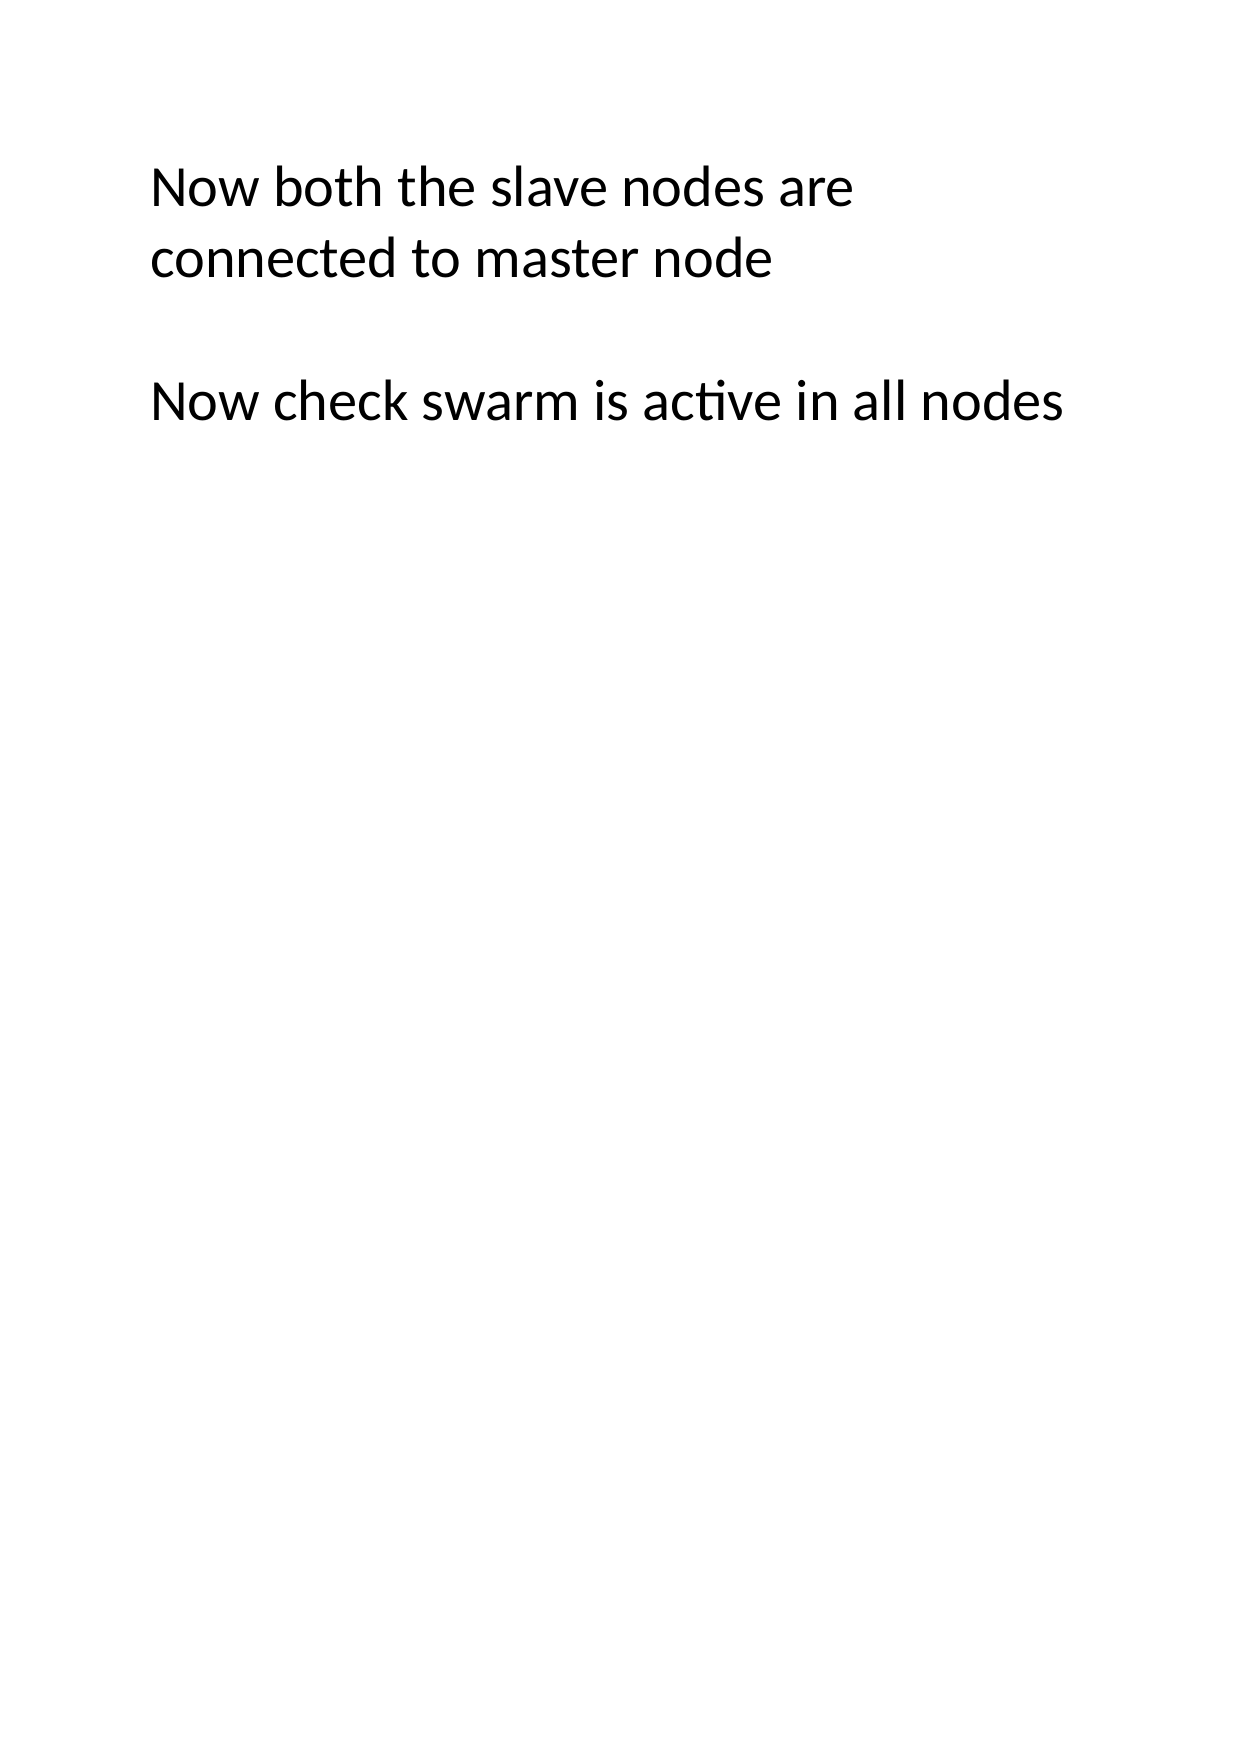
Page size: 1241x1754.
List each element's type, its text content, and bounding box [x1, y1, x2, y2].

text Now check swarm is active in all nodes [150, 364, 1090, 435]
text Now both the slave nodes are connected to master node [150, 150, 1090, 292]
